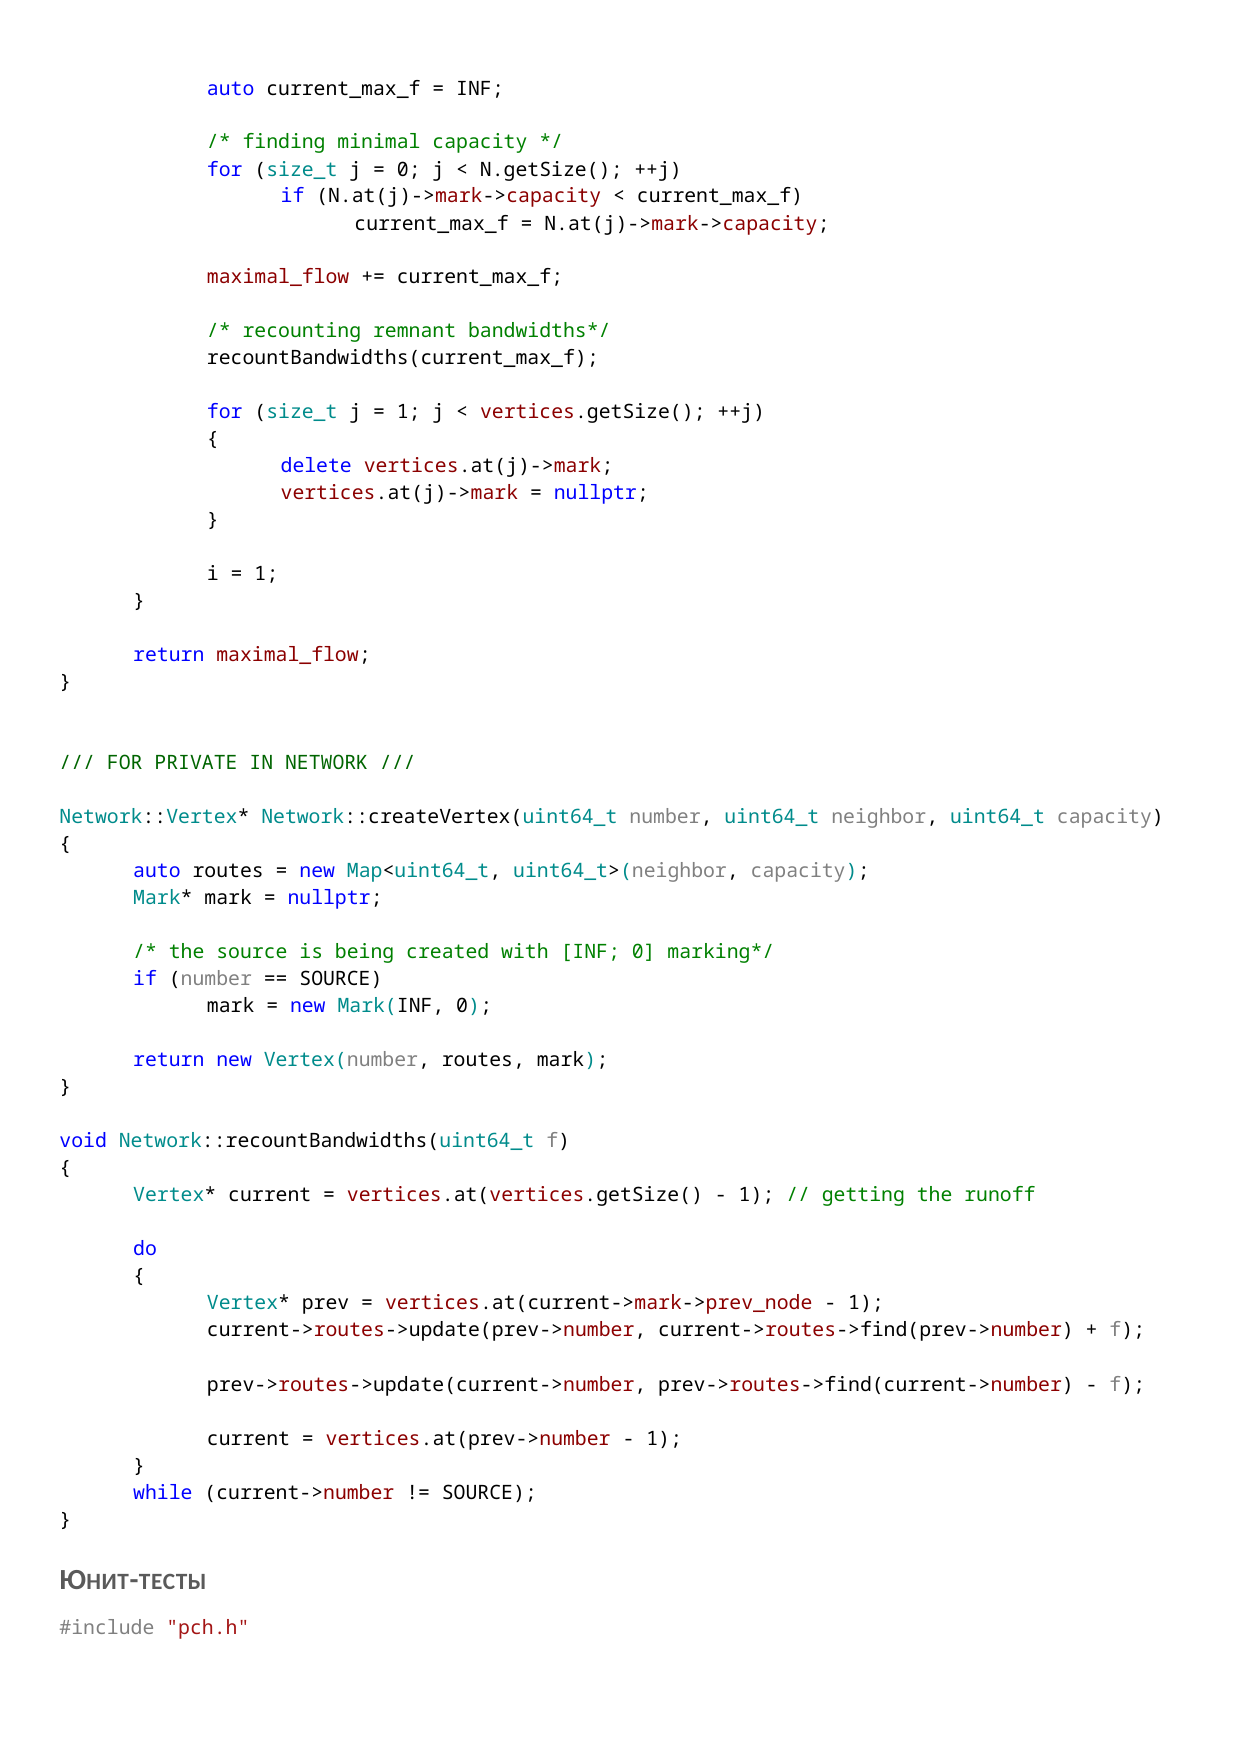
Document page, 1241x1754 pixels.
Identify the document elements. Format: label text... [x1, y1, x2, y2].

text current_max_f = N.at(j)->mark->capacity; [59, 209, 1196, 236]
text i = 1; [59, 559, 1196, 586]
text void Network::recountBandwidths(uint64_t f) [59, 1126, 1196, 1153]
text auto routes = new Map<uint64_t, uint64_t>(neighbor, capacity); [59, 856, 1196, 883]
text maximal_flow += current_max_f; [59, 263, 1196, 290]
text { [59, 829, 1196, 856]
text } [59, 1452, 1196, 1478]
text } [59, 1072, 1196, 1099]
text { [59, 424, 1196, 452]
text while (current->number != SOURCE); [59, 1478, 1196, 1506]
text Vertex* current = vertices.at(vertices.getSize() - 1); // getting the runoff [59, 1180, 1196, 1207]
text for (size_t j = 1; j < vertices.getSize(); ++j) [59, 398, 1196, 424]
text for (size_t j = 0; j < N.getSize(); ++j) [59, 155, 1196, 182]
text } [59, 586, 1196, 613]
text Mark* mark = nullptr; [59, 883, 1196, 910]
text do [59, 1234, 1196, 1261]
text return maximal_flow; [59, 640, 1196, 667]
text mark = new Mark(INF, 0); [59, 991, 1196, 1018]
text } [59, 1506, 1196, 1532]
text Vertex* prev = vertices.at(current->mark->prev_node - 1); [59, 1288, 1196, 1315]
text { [59, 1153, 1196, 1180]
text if (number == SOURCE) [59, 964, 1196, 991]
text /* finding minimal capacity */ [59, 128, 1196, 155]
text delete vertices.at(j)->mark; [59, 452, 1196, 478]
text } [59, 506, 1196, 532]
text auto current_max_f = INF; [59, 74, 1196, 101]
text current->routes->update(prev->number, current->routes->find(prev->number) + f); [59, 1315, 1196, 1342]
text #include "pch.h" [59, 1613, 1196, 1641]
text } [59, 667, 1196, 694]
text prev->routes->update(current->number, prev->routes->find(current->number) - f); [59, 1371, 1196, 1398]
text vertices.at(j)->mark = nullptr; [59, 478, 1196, 506]
text { [59, 1261, 1196, 1288]
text Network::Vertex* Network::createVertex(uint64_t number, uint64_t neighbor, uint64_t capacity) [59, 802, 1196, 829]
text /* the source is being created with [INF; 0] marking*/ [59, 937, 1196, 964]
subtitle Юнит-тесты [59, 1561, 1196, 1597]
text /// FOR PRIVATE IN NETWORK /// [59, 748, 1196, 775]
text if (N.at(j)->mark->capacity < current_max_f) [59, 182, 1196, 209]
text recountBandwidths(current_max_f); [59, 344, 1196, 371]
text /* recounting remnant bandwidths*/ [59, 317, 1196, 344]
text return new Vertex(number, routes, mark); [59, 1045, 1196, 1072]
text current = vertices.at(prev->number - 1); [59, 1424, 1196, 1452]
